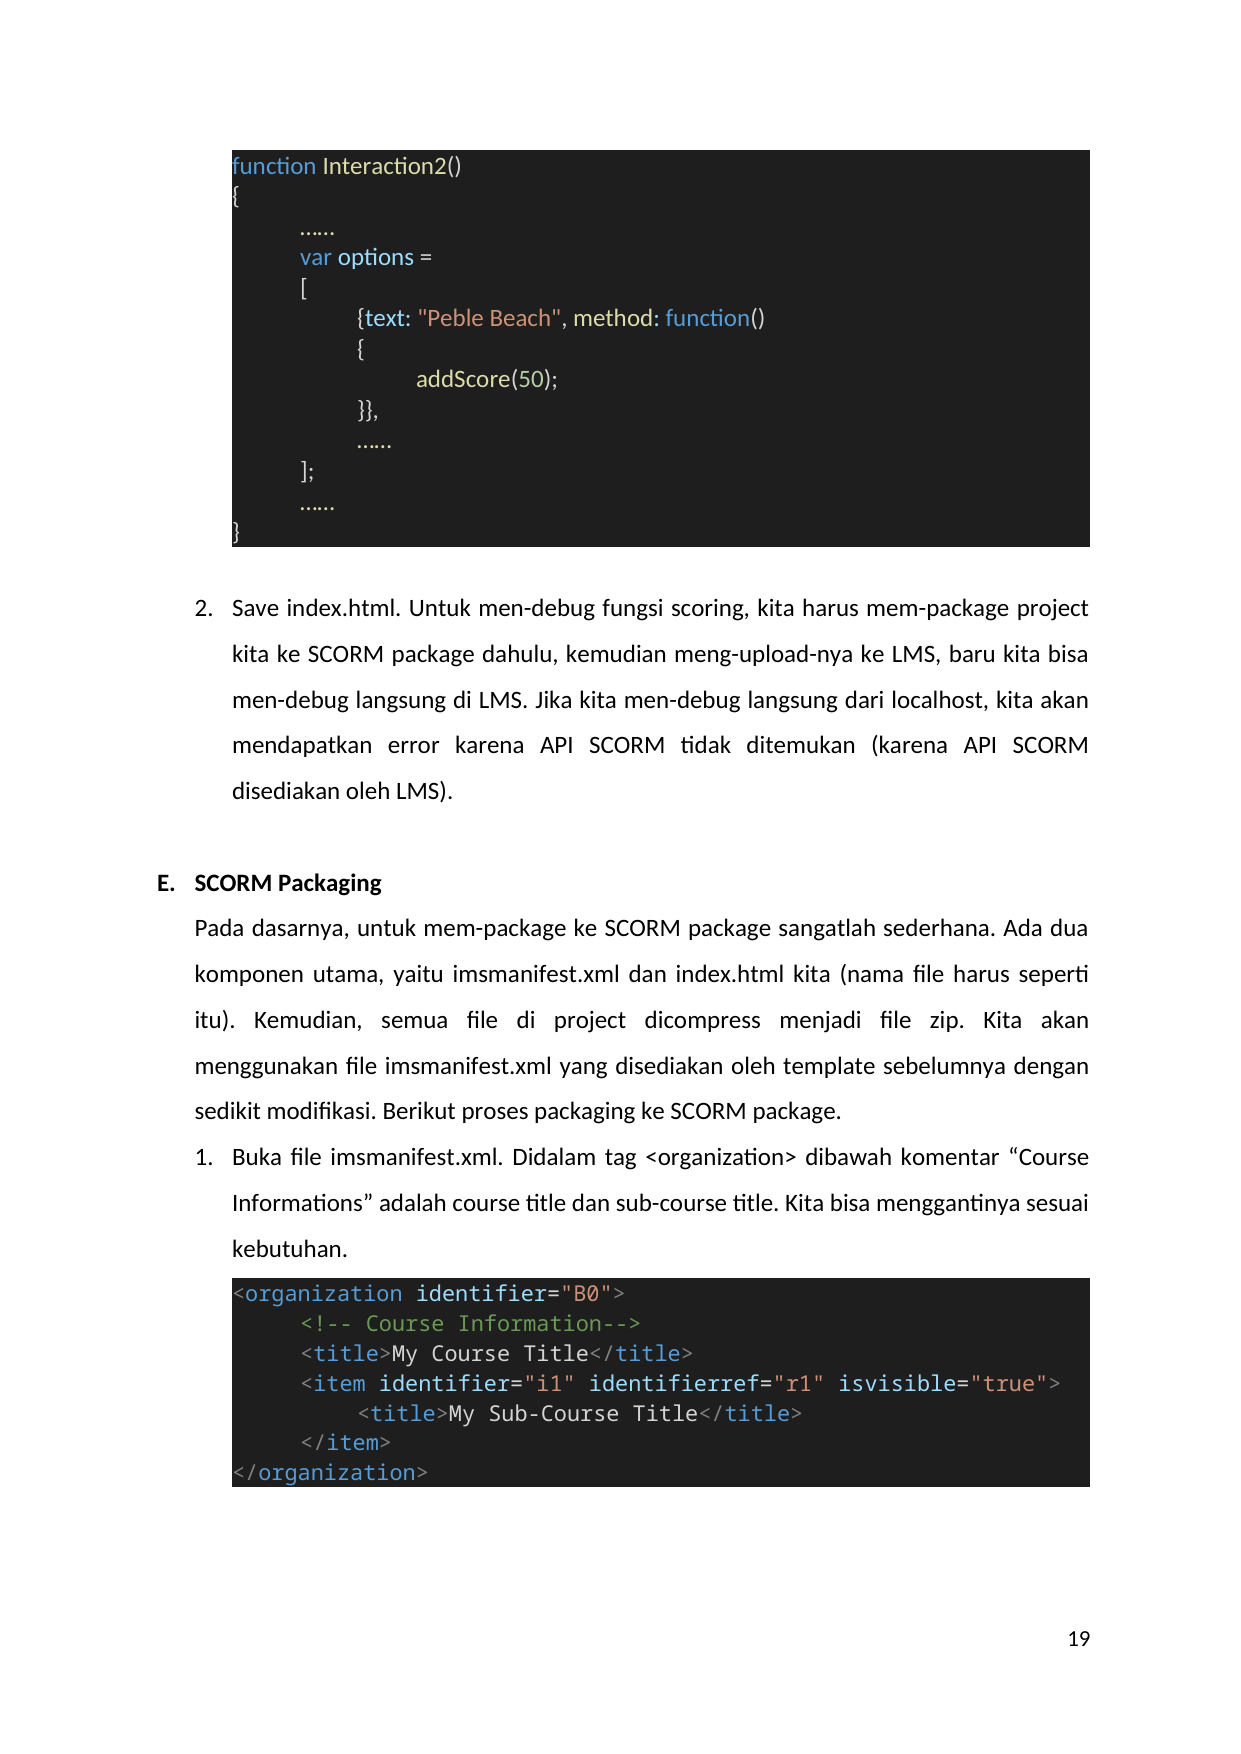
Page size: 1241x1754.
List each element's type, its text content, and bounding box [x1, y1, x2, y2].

list { [232, 333, 1090, 364]
list var options = [232, 242, 1090, 272]
list } [232, 516, 1090, 547]
list ]; [232, 455, 1090, 486]
list <title>My Course Title</title> [232, 1338, 1090, 1368]
list Save index.html. Untuk men-debug fungsi scoring, kita harus mem-package project kita ke SCORM package dahulu, kemudian meng-upload-nya ke LMS, baru kita bisa men-debug langsung di LMS. Jika kita men-debug langsung dari localhost, kita akan mendapatkan error karena API SCORM tidak ditemukan (karena API SCORM disediakan oleh LMS). [194, 592, 1090, 806]
list <item identifier="i1" identifierref="r1" isvisible="true"> [232, 1368, 1090, 1398]
list }}, [232, 394, 1090, 425]
list <organization identifier="B0"> [232, 1278, 1090, 1308]
list </organization> [232, 1457, 1090, 1487]
list <!-- Course Information--> [232, 1308, 1090, 1338]
list [ [232, 272, 1090, 303]
list function Interaction2() [232, 150, 1090, 181]
list { [232, 181, 1090, 211]
list {text: "Peble Beach", method: function() [232, 303, 1090, 333]
list Buka file imsmanifest.xml. Didalam tag <organization> dibawah komentar “Course Informations” adalah course title dan sub-course title. Kita bisa menggantinya sesuai kebutuhan. [194, 1141, 1090, 1263]
list addScore(50); [232, 364, 1090, 394]
list Pada dasarnya, untuk mem-package ke SCORM package sangatlah sederhana. Ada dua komponen utama, yaitu imsmanifest.xml dan index.html kita (nama file harus seperti itu). Kemudian, semua file di project dicompress menjadi file zip. Kita akan menggunakan file imsmanifest.xml yang disediakan oleh template sebelumnya dengan sedikit modifikasi. Berikut proses packaging ke SCORM package. [194, 913, 1090, 1126]
list …… [232, 211, 1090, 242]
list …… [232, 486, 1090, 516]
list <title>My Sub-Course Title</title> [232, 1398, 1090, 1427]
list SCORM Packaging [157, 867, 1090, 897]
list </item> [232, 1427, 1090, 1457]
list …… [232, 425, 1090, 455]
